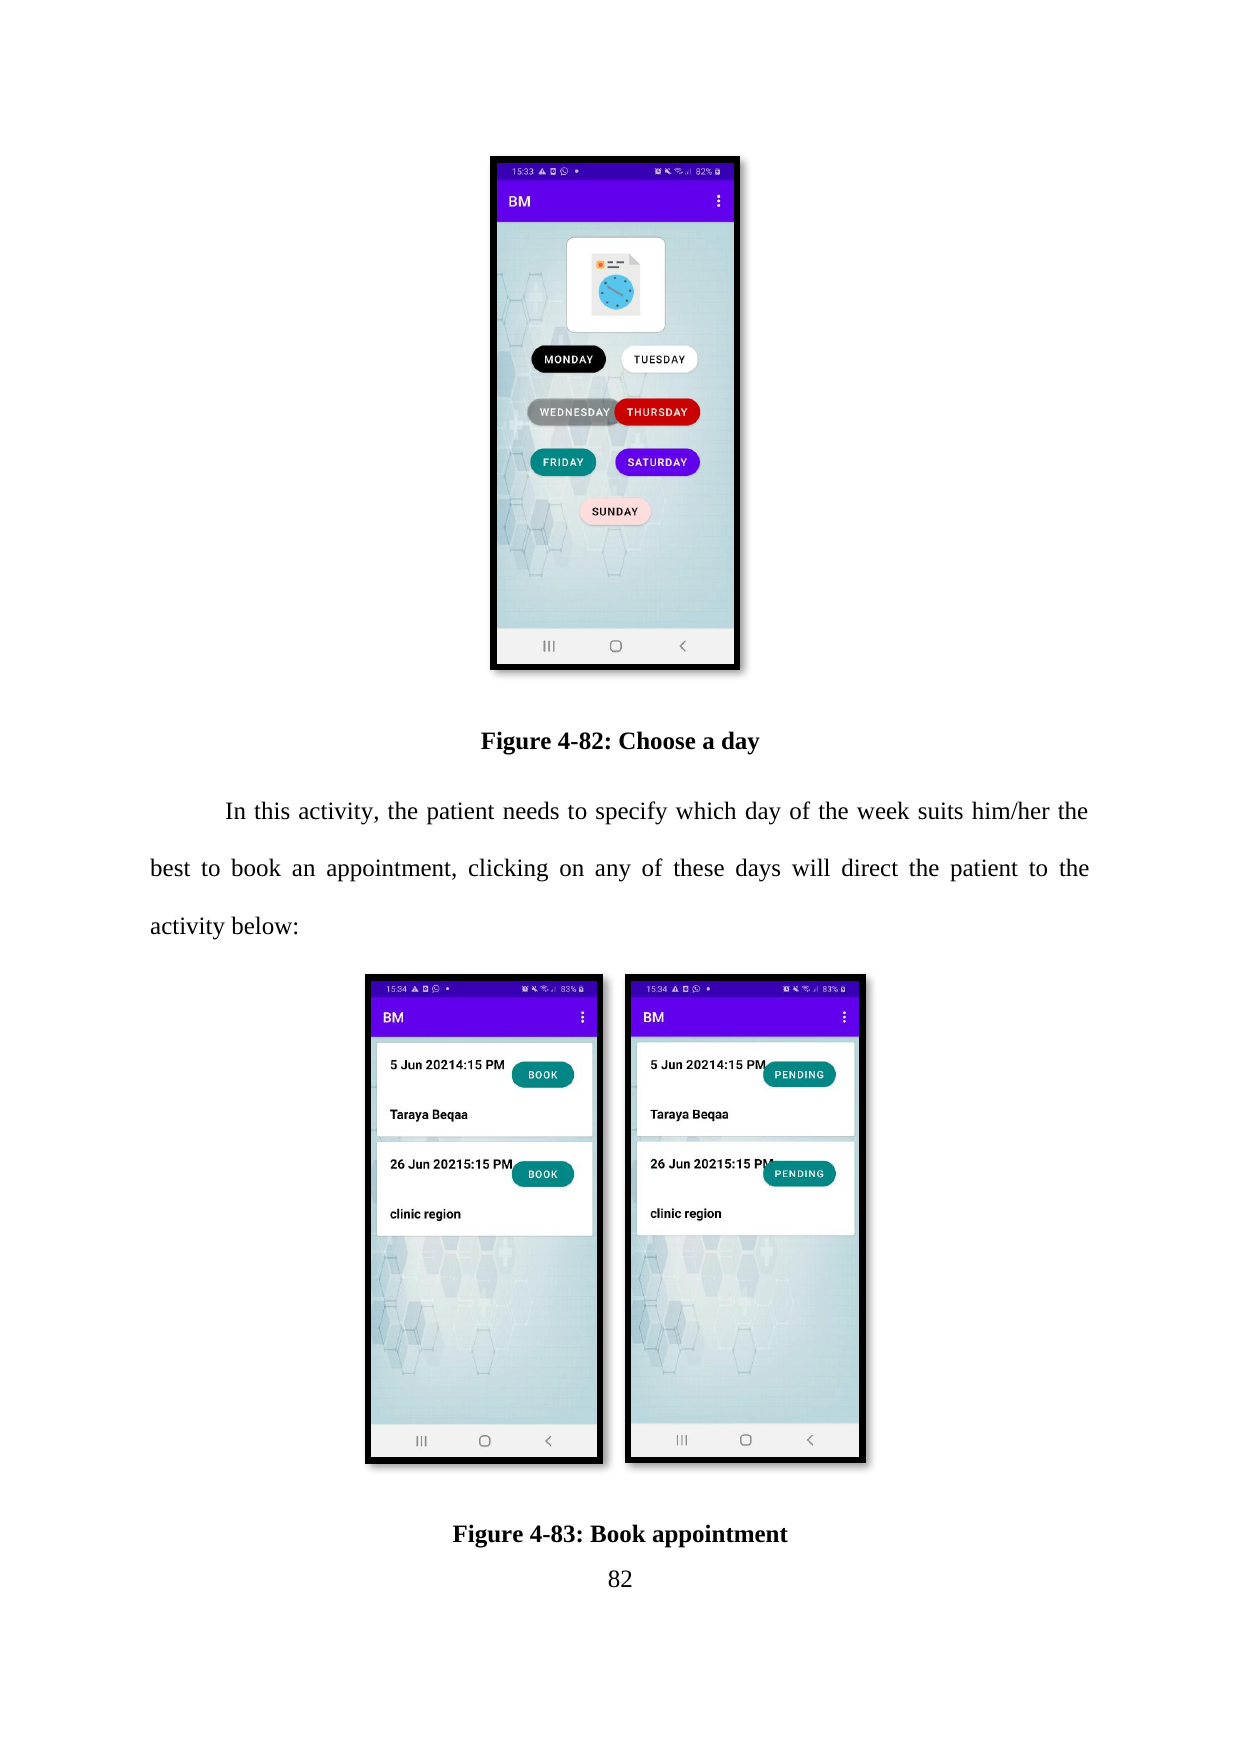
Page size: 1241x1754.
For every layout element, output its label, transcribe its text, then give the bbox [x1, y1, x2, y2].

picture [371, 981, 597, 1457]
picture [631, 981, 859, 1457]
picture [497, 163, 734, 664]
text In this activity, the patient needs to specify which day of the week suits him/her the best to book an appointment, clicking on any of these days will direct the patient to the activity below: [150, 796, 1090, 939]
